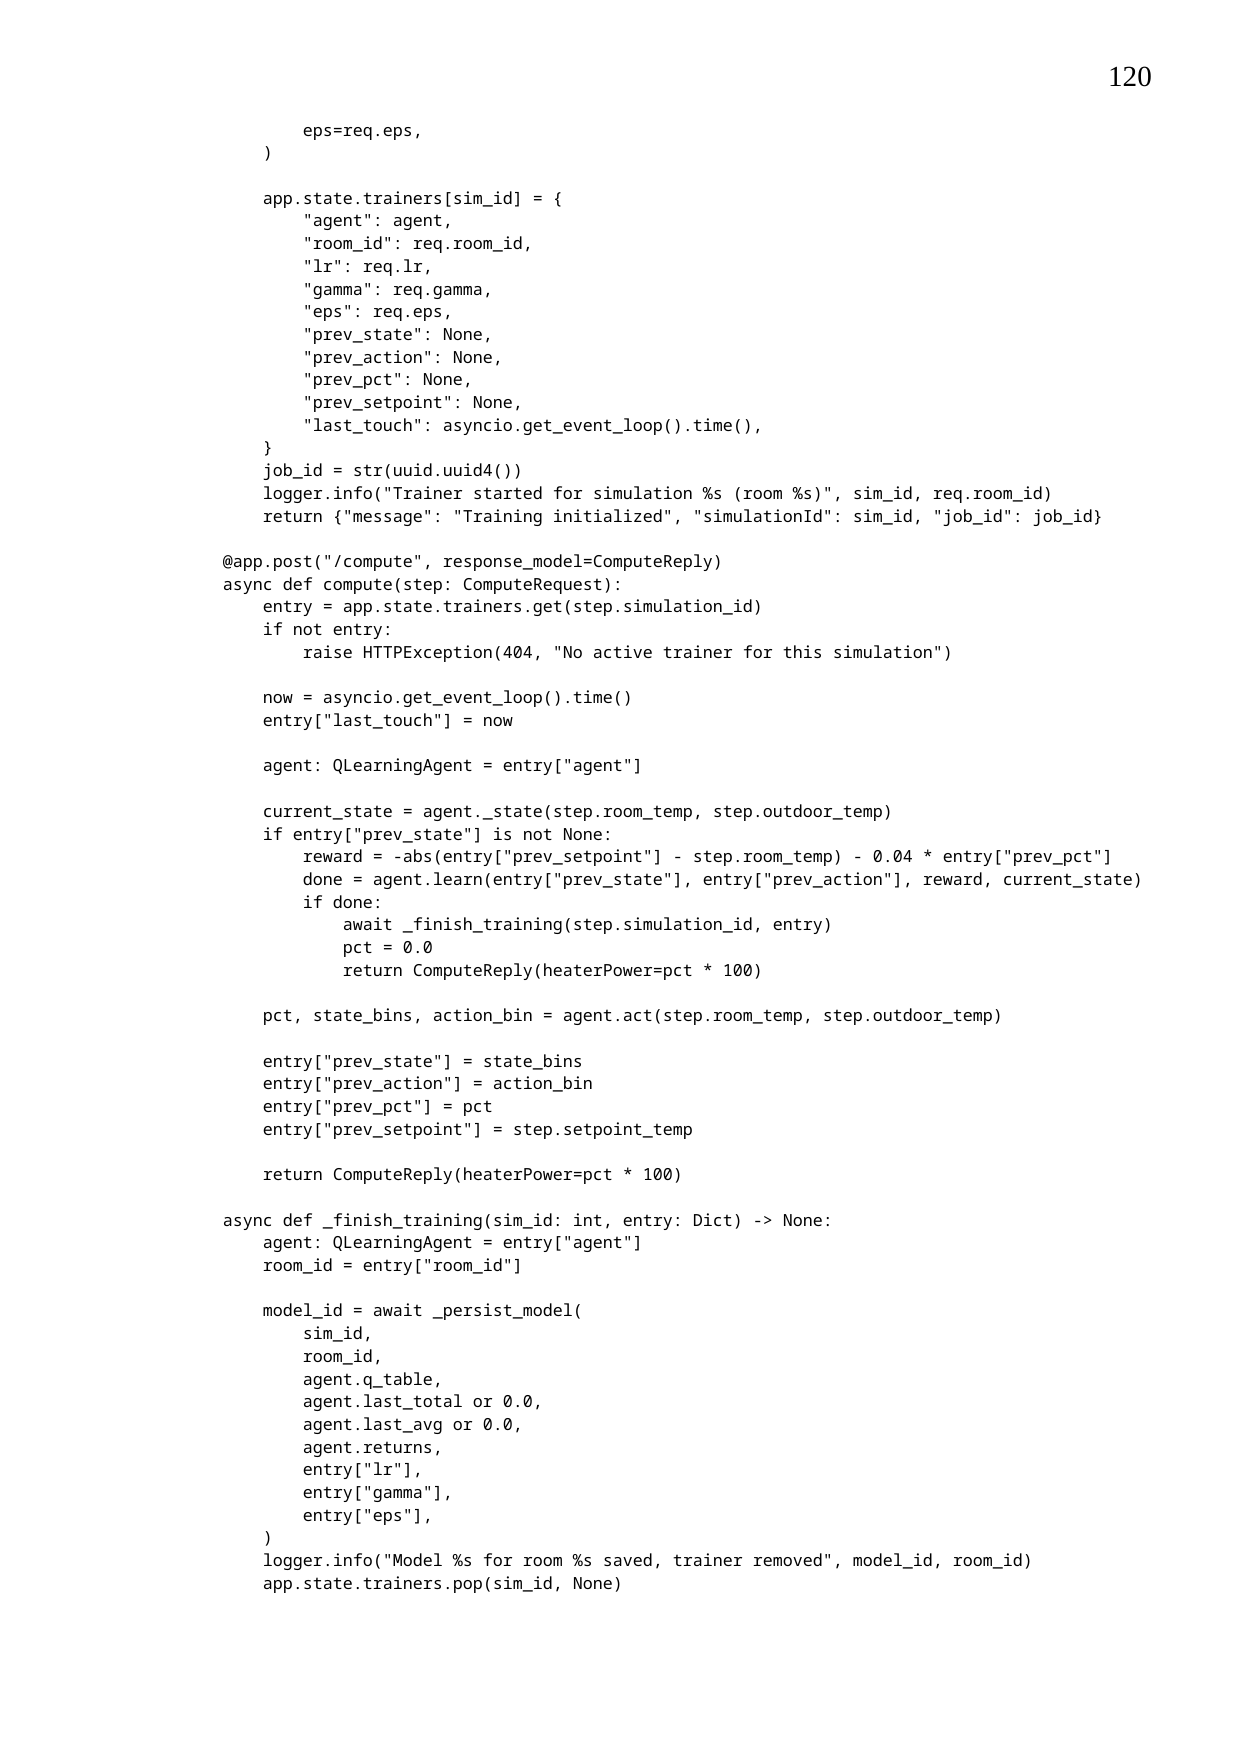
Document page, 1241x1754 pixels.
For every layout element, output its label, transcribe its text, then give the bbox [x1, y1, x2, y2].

text logger.info("Trainer started for simulation %s (room %s)", sim_id, req.room_id) [148, 481, 1152, 504]
text logger.info("Model %s for room %s saved, trainer removed", model_id, room_id) [148, 1549, 1152, 1571]
text entry["gamma"], [148, 1481, 1152, 1503]
text job_id = str(uuid.uuid4()) [148, 459, 1152, 481]
text } [148, 436, 1152, 459]
text room_id, [148, 1344, 1152, 1367]
text app.state.trainers.pop(sim_id, None) [148, 1571, 1152, 1594]
text entry["prev_state"] = state_bins [148, 1049, 1152, 1072]
text return ComputeReply(heaterPower=pct * 100) [148, 958, 1152, 981]
text reward = -abs(entry["prev_setpoint"] - step.room_temp) - 0.04 * entry["prev_pct"] [148, 845, 1152, 867]
text async def compute(step: ComputeRequest): [148, 572, 1152, 595]
text entry["eps"], [148, 1503, 1152, 1526]
text agent: QLearningAgent = entry["agent"] [148, 1231, 1152, 1253]
text @app.post("/compute", response_model=ComputeReply) [148, 549, 1152, 572]
text agent.last_avg or 0.0, [148, 1412, 1152, 1435]
text pct = 0.0 [148, 936, 1152, 958]
text if not entry: [148, 618, 1152, 640]
text model_id = await _persist_model( [148, 1299, 1152, 1322]
text ) [148, 141, 1152, 163]
text pct, state_bins, action_bin = agent.act(step.room_temp, step.outdoor_temp) [148, 1004, 1152, 1026]
text "agent": agent, [148, 209, 1152, 232]
text return {"message": "Training initialized", "simulationId": sim_id, "job_id": job_id} [148, 504, 1152, 527]
text entry["prev_action"] = action_bin [148, 1072, 1152, 1094]
text agent: QLearningAgent = entry["agent"] [148, 754, 1152, 777]
text return ComputeReply(heaterPower=pct * 100) [148, 1163, 1152, 1185]
text eps=req.eps, [148, 118, 1152, 141]
text current_state = agent._state(step.room_temp, step.outdoor_temp) [148, 799, 1152, 822]
text agent.last_total or 0.0, [148, 1390, 1152, 1412]
text "prev_state": None, [148, 322, 1152, 345]
text "prev_setpoint": None, [148, 391, 1152, 413]
text "prev_pct": None, [148, 368, 1152, 391]
text if done: [148, 890, 1152, 913]
text "eps": req.eps, [148, 300, 1152, 322]
text now = asyncio.get_event_loop().time() [148, 686, 1152, 708]
text agent.q_table, [148, 1367, 1152, 1390]
text agent.returns, [148, 1435, 1152, 1458]
text entry["prev_pct"] = pct [148, 1094, 1152, 1117]
text room_id = entry["room_id"] [148, 1253, 1152, 1276]
text ) [148, 1526, 1152, 1549]
text app.state.trainers[sim_id] = { [148, 186, 1152, 209]
text entry["prev_setpoint"] = step.setpoint_temp [148, 1117, 1152, 1140]
text entry = app.state.trainers.get(step.simulation_id) [148, 595, 1152, 618]
text "gamma": req.gamma, [148, 277, 1152, 300]
text await _finish_training(step.simulation_id, entry) [148, 913, 1152, 936]
text sim_id, [148, 1322, 1152, 1344]
text if entry["prev_state"] is not None: [148, 822, 1152, 845]
text "room_id": req.room_id, [148, 232, 1152, 254]
text entry["last_touch"] = now [148, 708, 1152, 731]
text "prev_action": None, [148, 345, 1152, 368]
text raise HTTPException(404, "No active trainer for this simulation") [148, 640, 1152, 663]
text "lr": req.lr, [148, 254, 1152, 277]
text async def _finish_training(sim_id: int, entry: Dict) -> None: [148, 1208, 1152, 1231]
text "last_touch": asyncio.get_event_loop().time(), [148, 413, 1152, 436]
text done = agent.learn(entry["prev_state"], entry["prev_action"], reward, current_state) [148, 867, 1152, 890]
text entry["lr"], [148, 1458, 1152, 1481]
